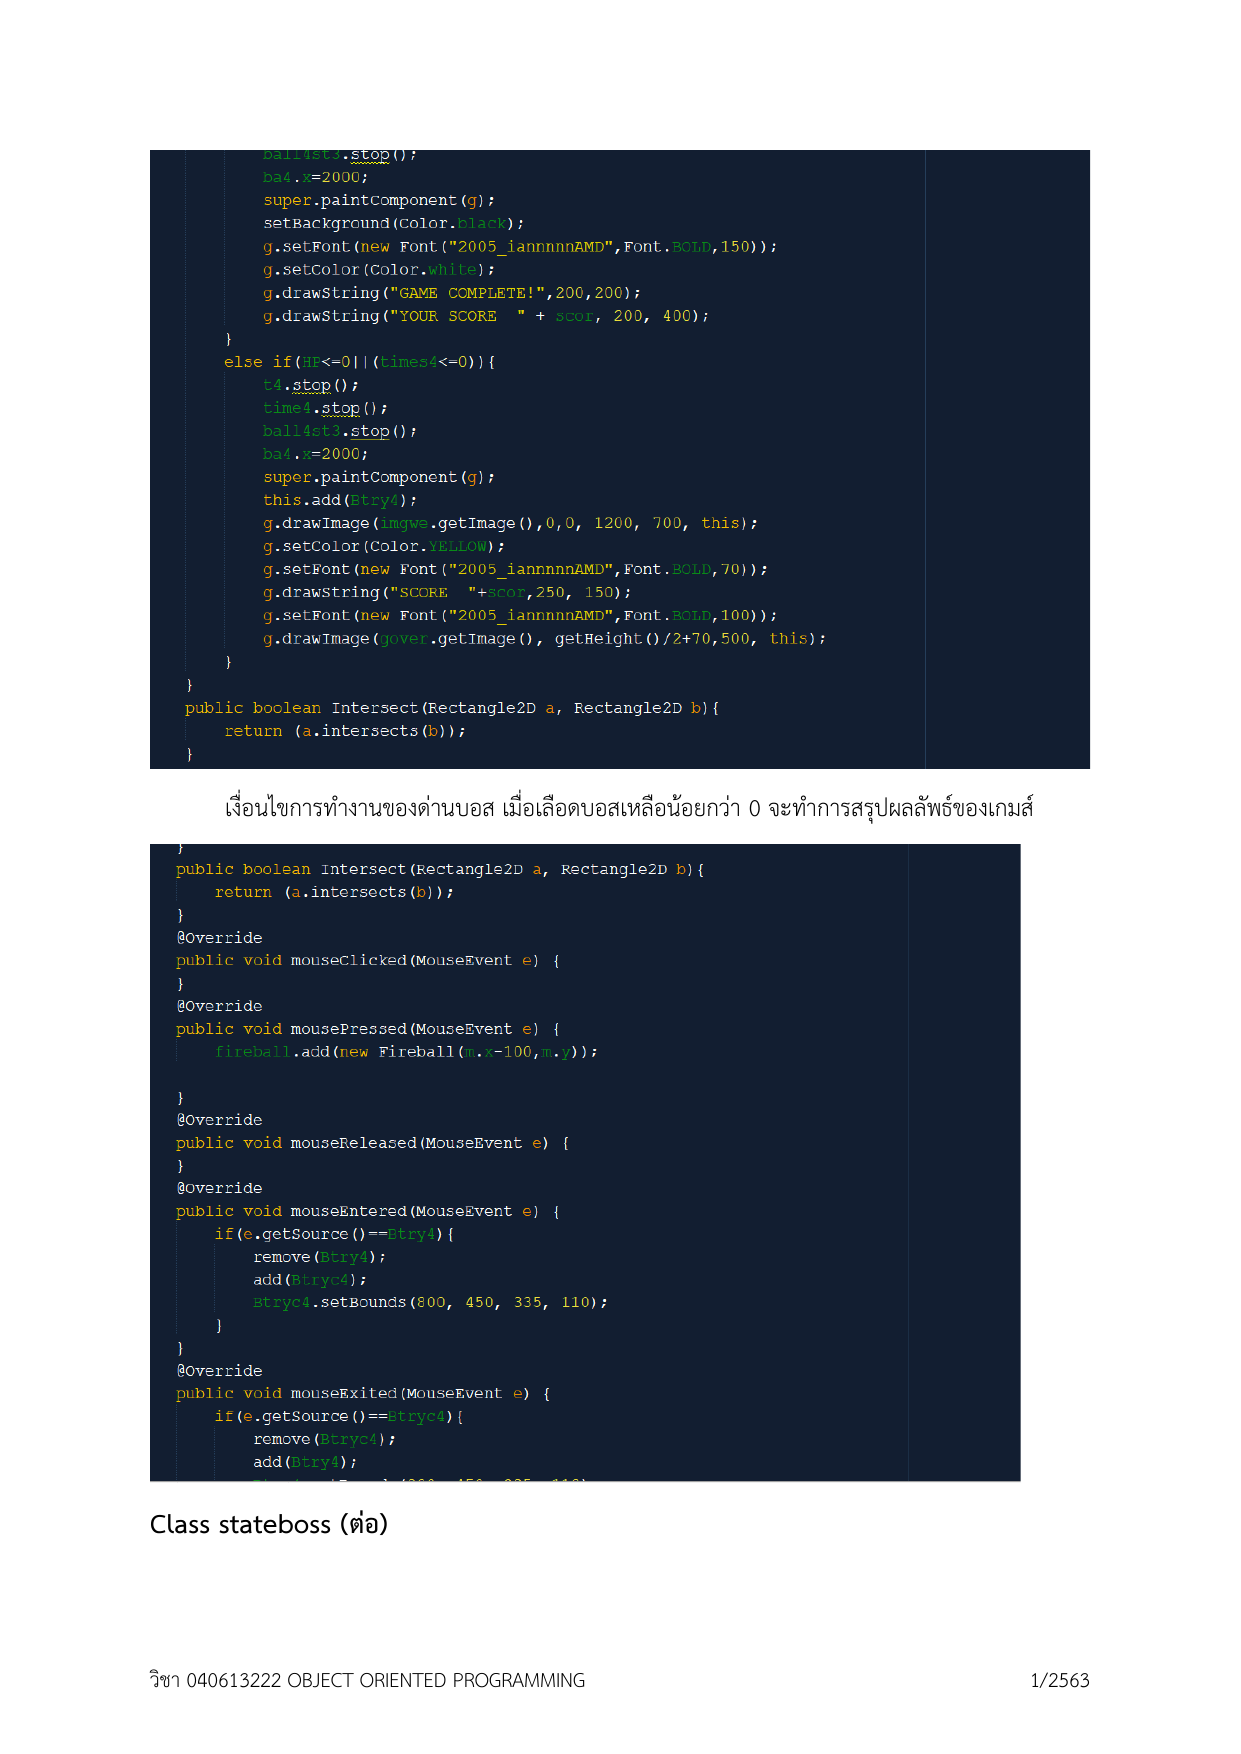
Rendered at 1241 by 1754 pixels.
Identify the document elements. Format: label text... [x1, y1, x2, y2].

text เงื่อนไขการทำงานของด่านบอส เมื่อเลือดบอสเหลือน้อยกว่า 0 จะทำการสรุปผลลัพธ์ของเกมส์ [150, 787, 1090, 824]
picture [150, 844, 1021, 1483]
text Class stateboss (ต่อ) [150, 1501, 1090, 1543]
picture [150, 150, 1091, 769]
